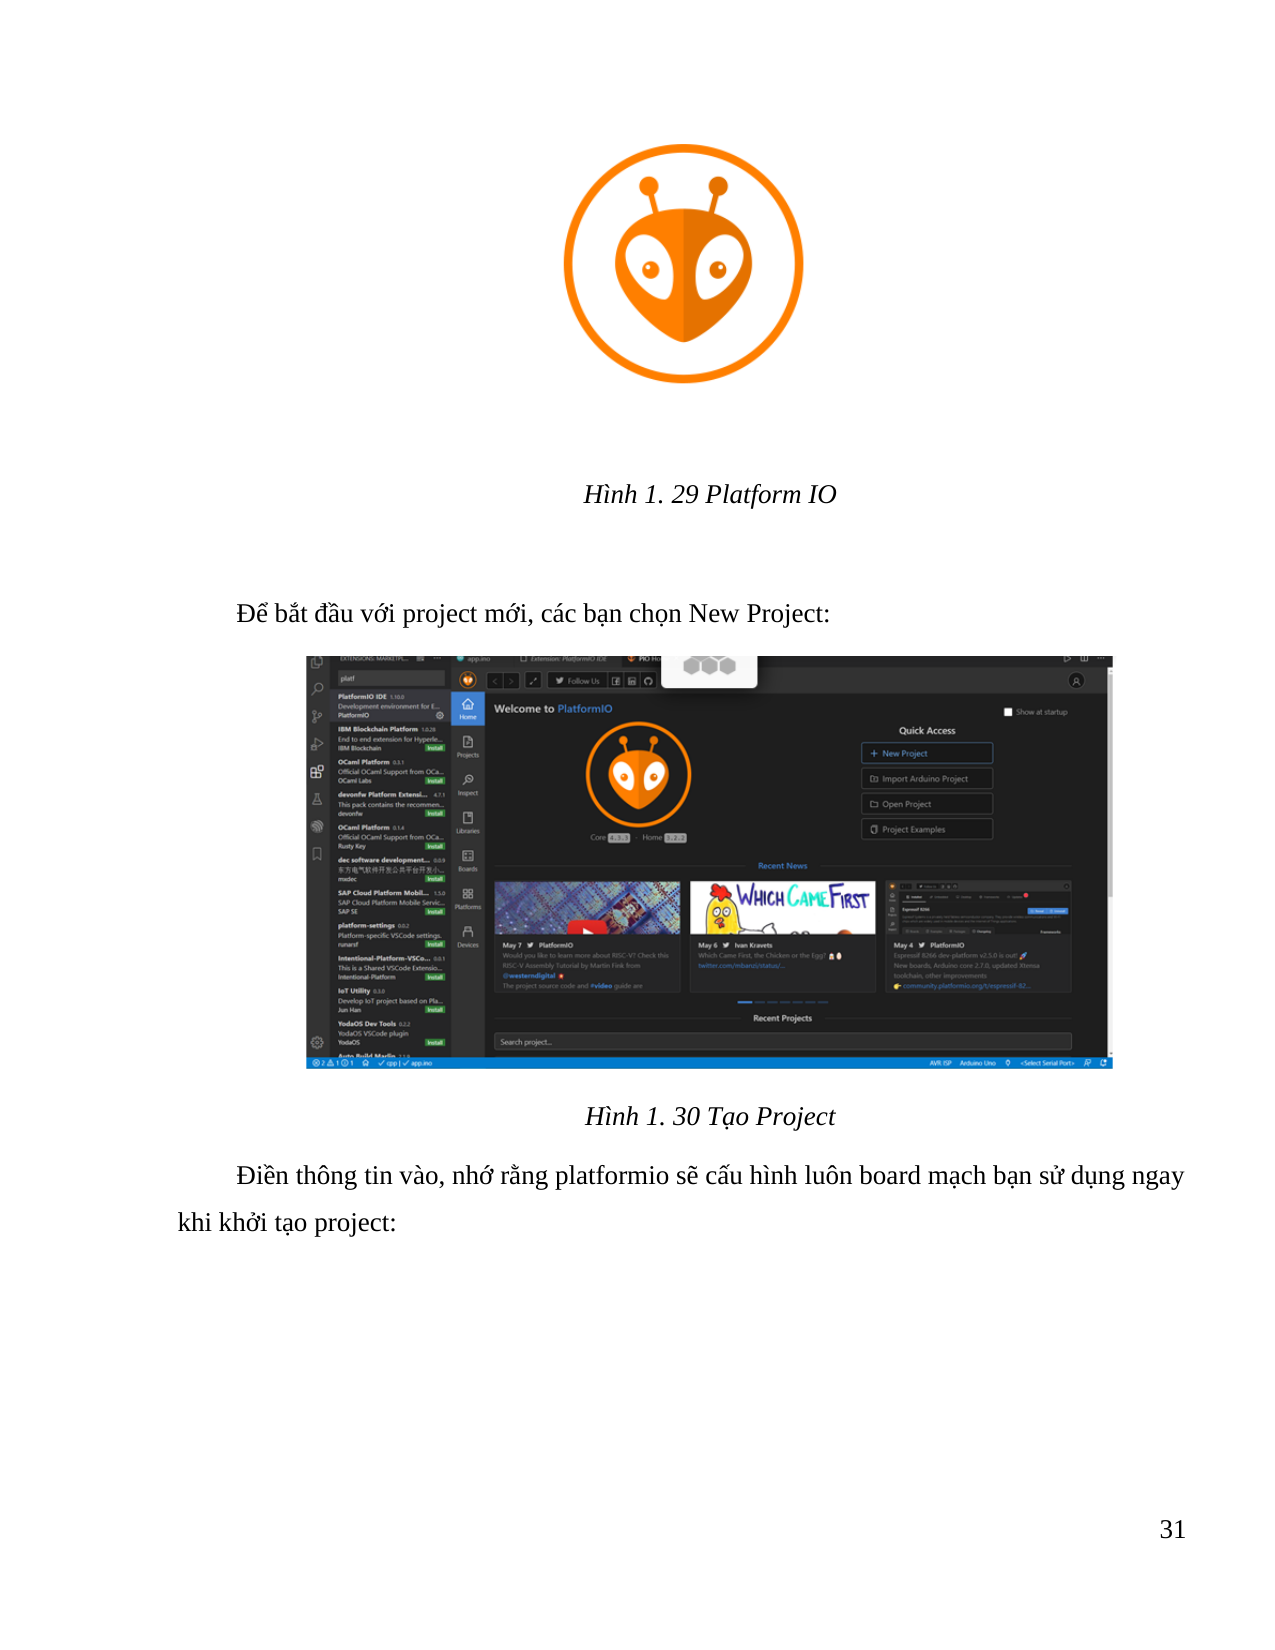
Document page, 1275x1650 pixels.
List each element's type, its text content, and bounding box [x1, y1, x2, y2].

picture [529, 118, 835, 404]
picture [306, 656, 1117, 1072]
text Điền thông tin vào, nhớ rằng platformio sẽ cấu hình luôn board mạch bạn sử dụng ngay khi khởi tạo project: [177, 1159, 1186, 1237]
text Để bắt đầu với project mới, các bạn chọn New Project: [177, 597, 1186, 628]
text Hình 1. 29 Platform IO [177, 478, 1186, 509]
text Hình 1. 30 Tạo Project [177, 1100, 1186, 1131]
